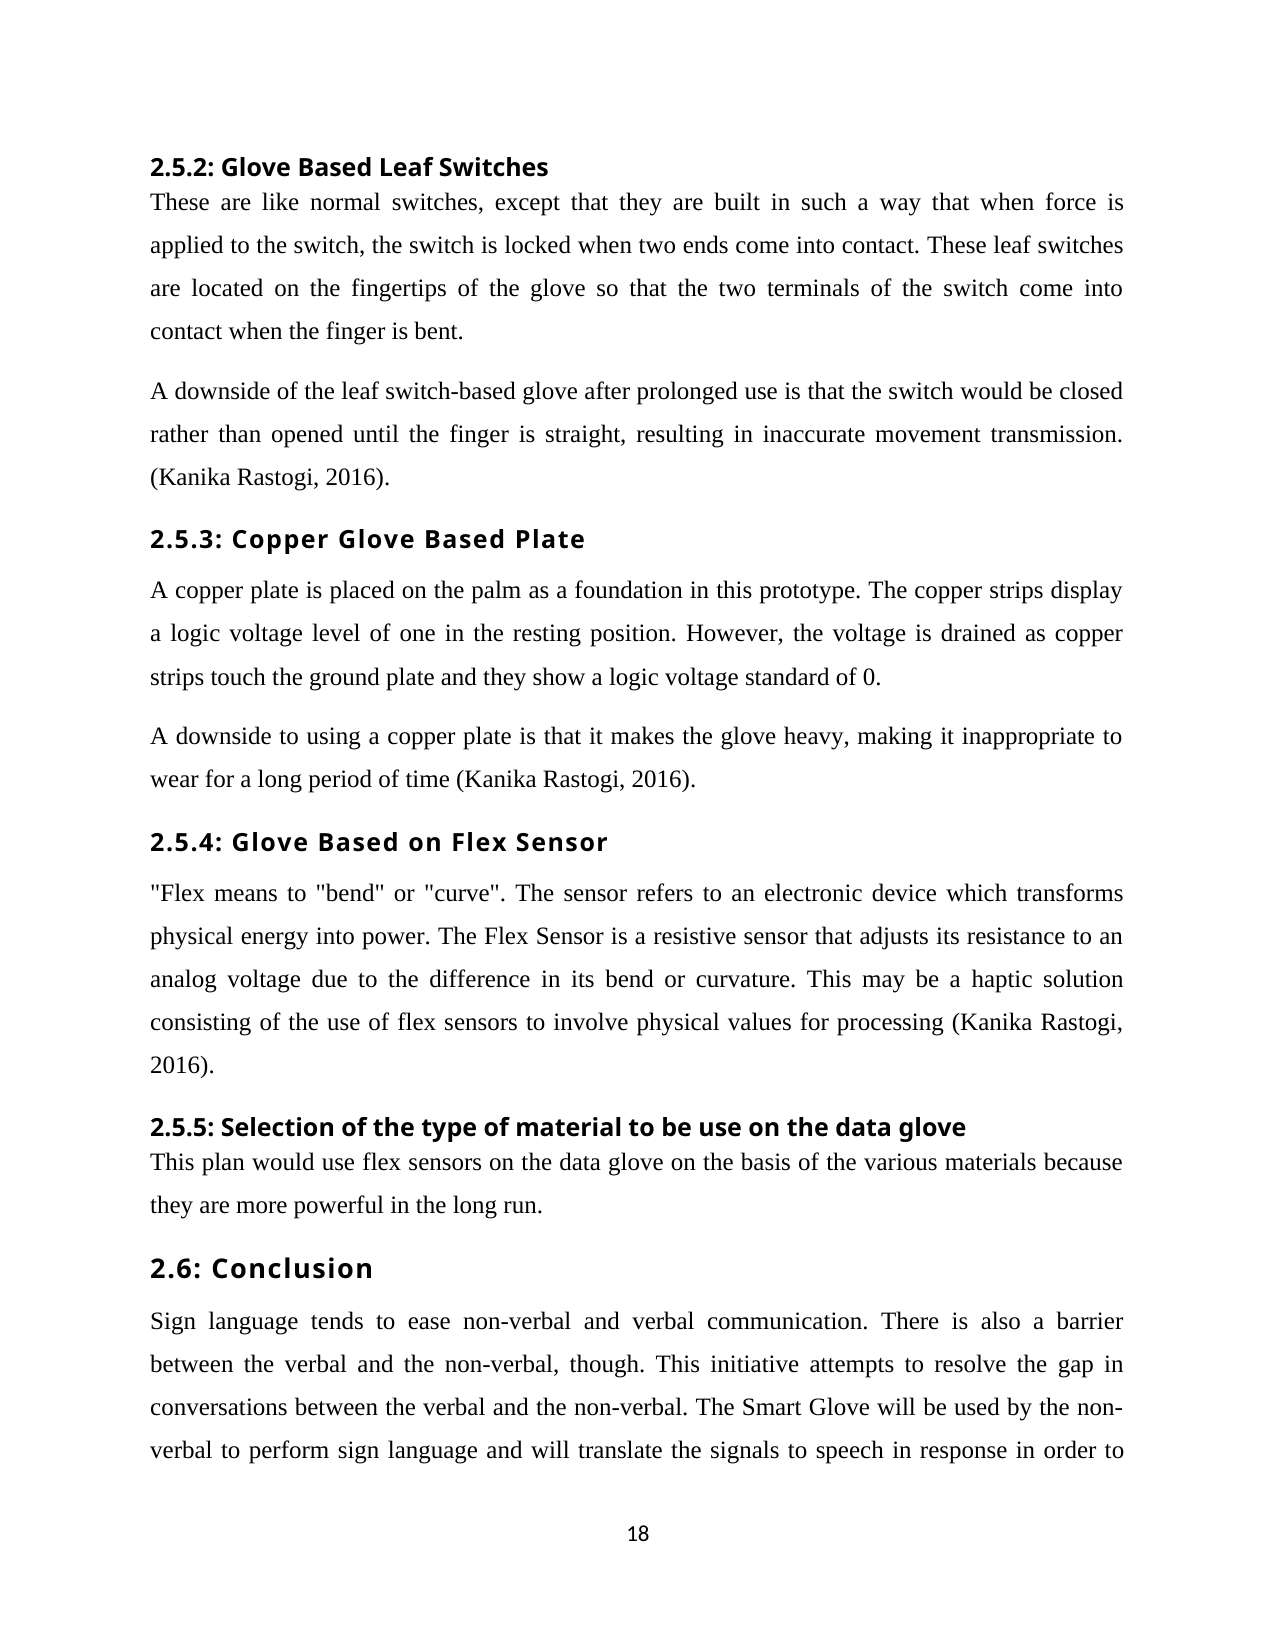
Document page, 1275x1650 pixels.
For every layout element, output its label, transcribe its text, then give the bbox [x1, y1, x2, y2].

text This plan would use flex sensors on the data glove on the basis of the various materials because they are more powerful in the long run. [150, 1147, 1125, 1219]
text A downside to using a copper plate is that it makes the glove heavy, making it inappropriate to wear for a long period of time (Kanika Rastogi, 2016). [150, 721, 1125, 793]
text A downside of the leaf switch-based glove after prolonged use is that the switch would be closed rather than opened until the finger is straight, resulting in inaccurate movement transmission. (Kanika Rastogi, 2016). [150, 376, 1125, 491]
subtitle 2.5.5: Selection of the type of material to be use on the data glove [150, 1110, 1125, 1144]
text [150, 1306, 1125, 1464]
text A copper plate is placed on the palm as a foundation in this prototype. The copper strips display a logic voltage level of one in the resting position. However, the voltage is drained as copper strips touch the ground plate and they show a logic voltage standard of 0. [150, 575, 1125, 690]
subtitle 2.5.4: Glove Based on Flex Sensor [150, 824, 1125, 858]
text These are like normal switches, except that they are built in such a way that when force is applied to the switch, the switch is locked when two ends come into contact. These leaf switches are located on the fingertips of the glove so that the two terminals of the switch come into contact when the finger is bent. [150, 187, 1125, 345]
subtitle 2.5.3: Copper Glove Based Plate [150, 522, 1125, 556]
subtitle 2.6: Conclusion [150, 1250, 1125, 1287]
subtitle 2.5.2: Glove Based Leaf Switches [150, 150, 1125, 184]
text "Flex means to "bend" or "curve". The sensor refers to an electronic device which transforms physical energy into power. The Flex Sensor is a resistive sensor that adjusts its resistance to an analog voltage due to the difference in its bend or curvature. This may be a haptic solution consisting of the use of flex sensors to involve physical values for processing (Kanika Rastogi, 2016). [150, 878, 1125, 1079]
